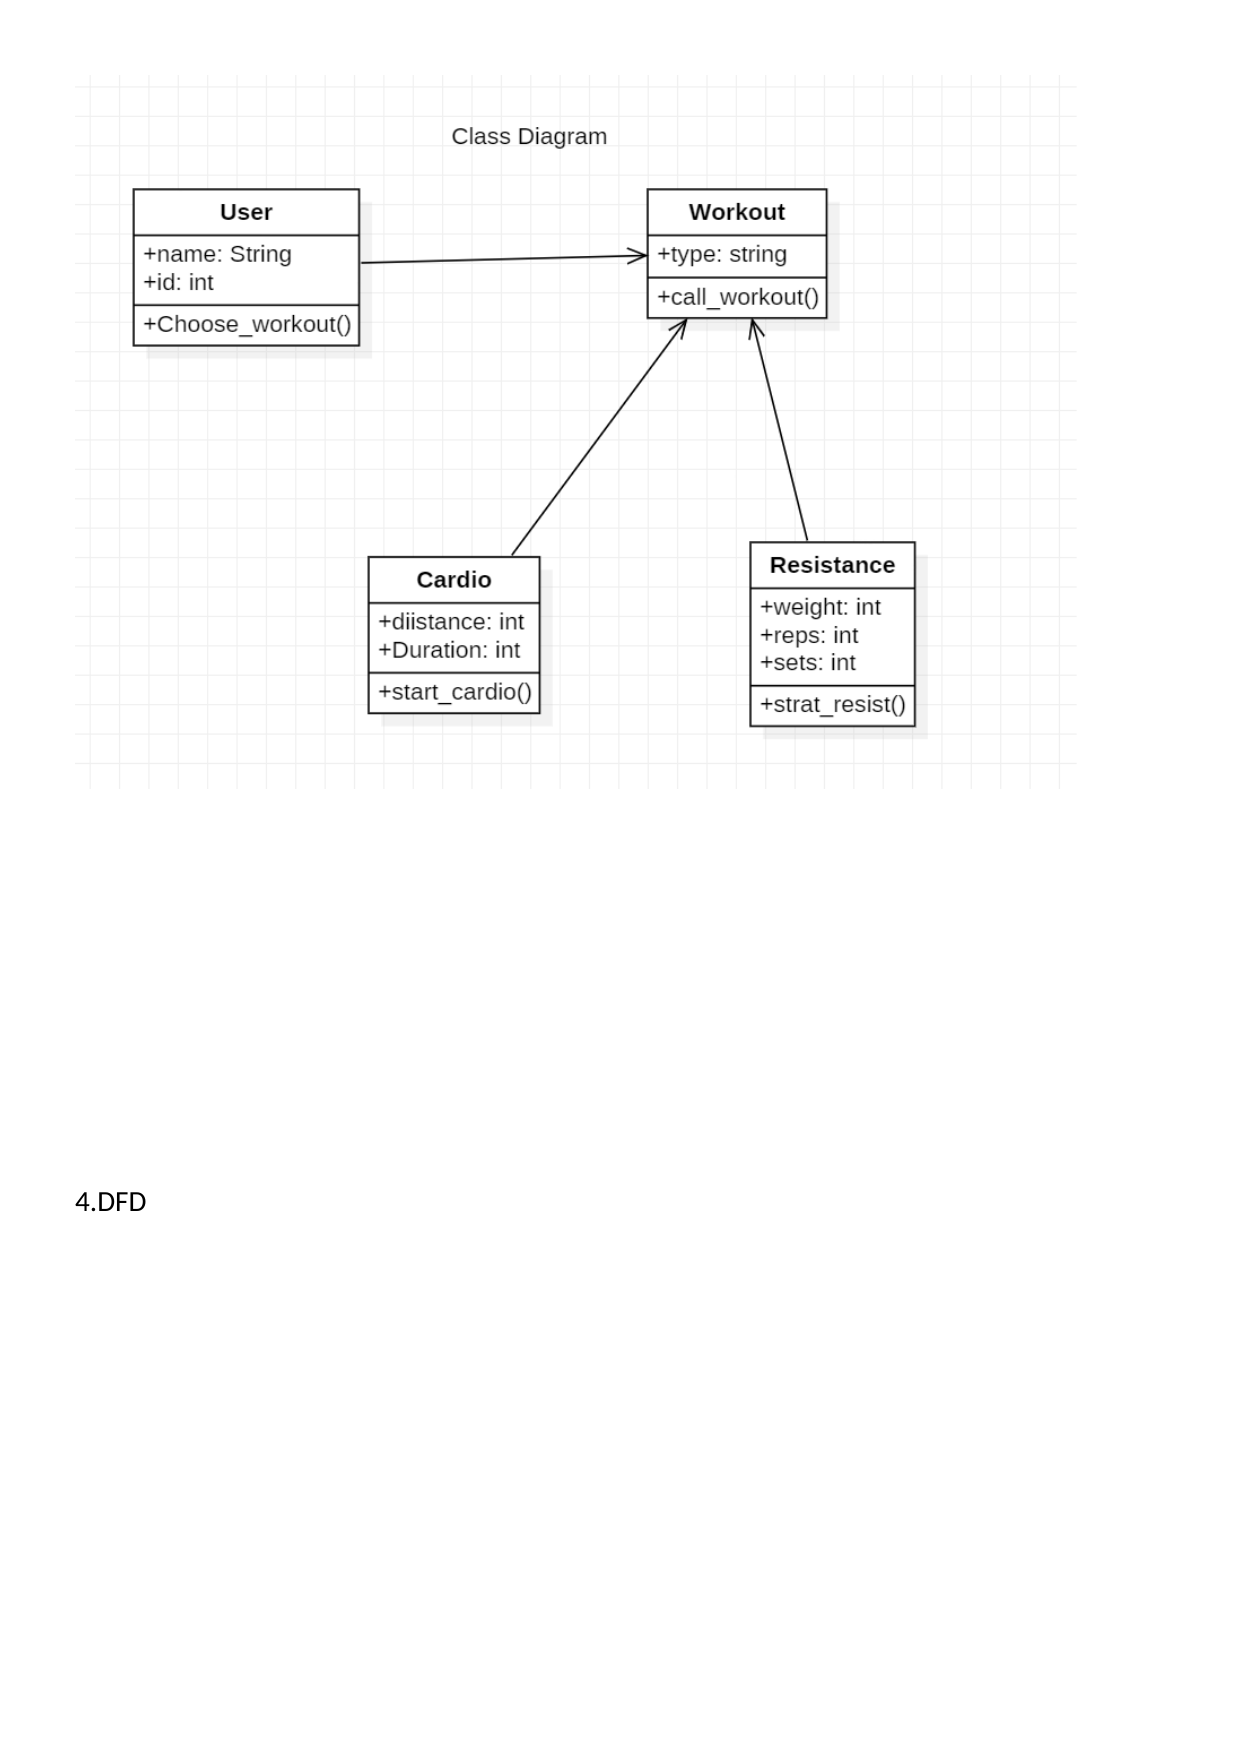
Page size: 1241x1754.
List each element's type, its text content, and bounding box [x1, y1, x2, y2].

text 4.DFD [75, 1183, 1165, 1218]
picture [75, 75, 1077, 789]
